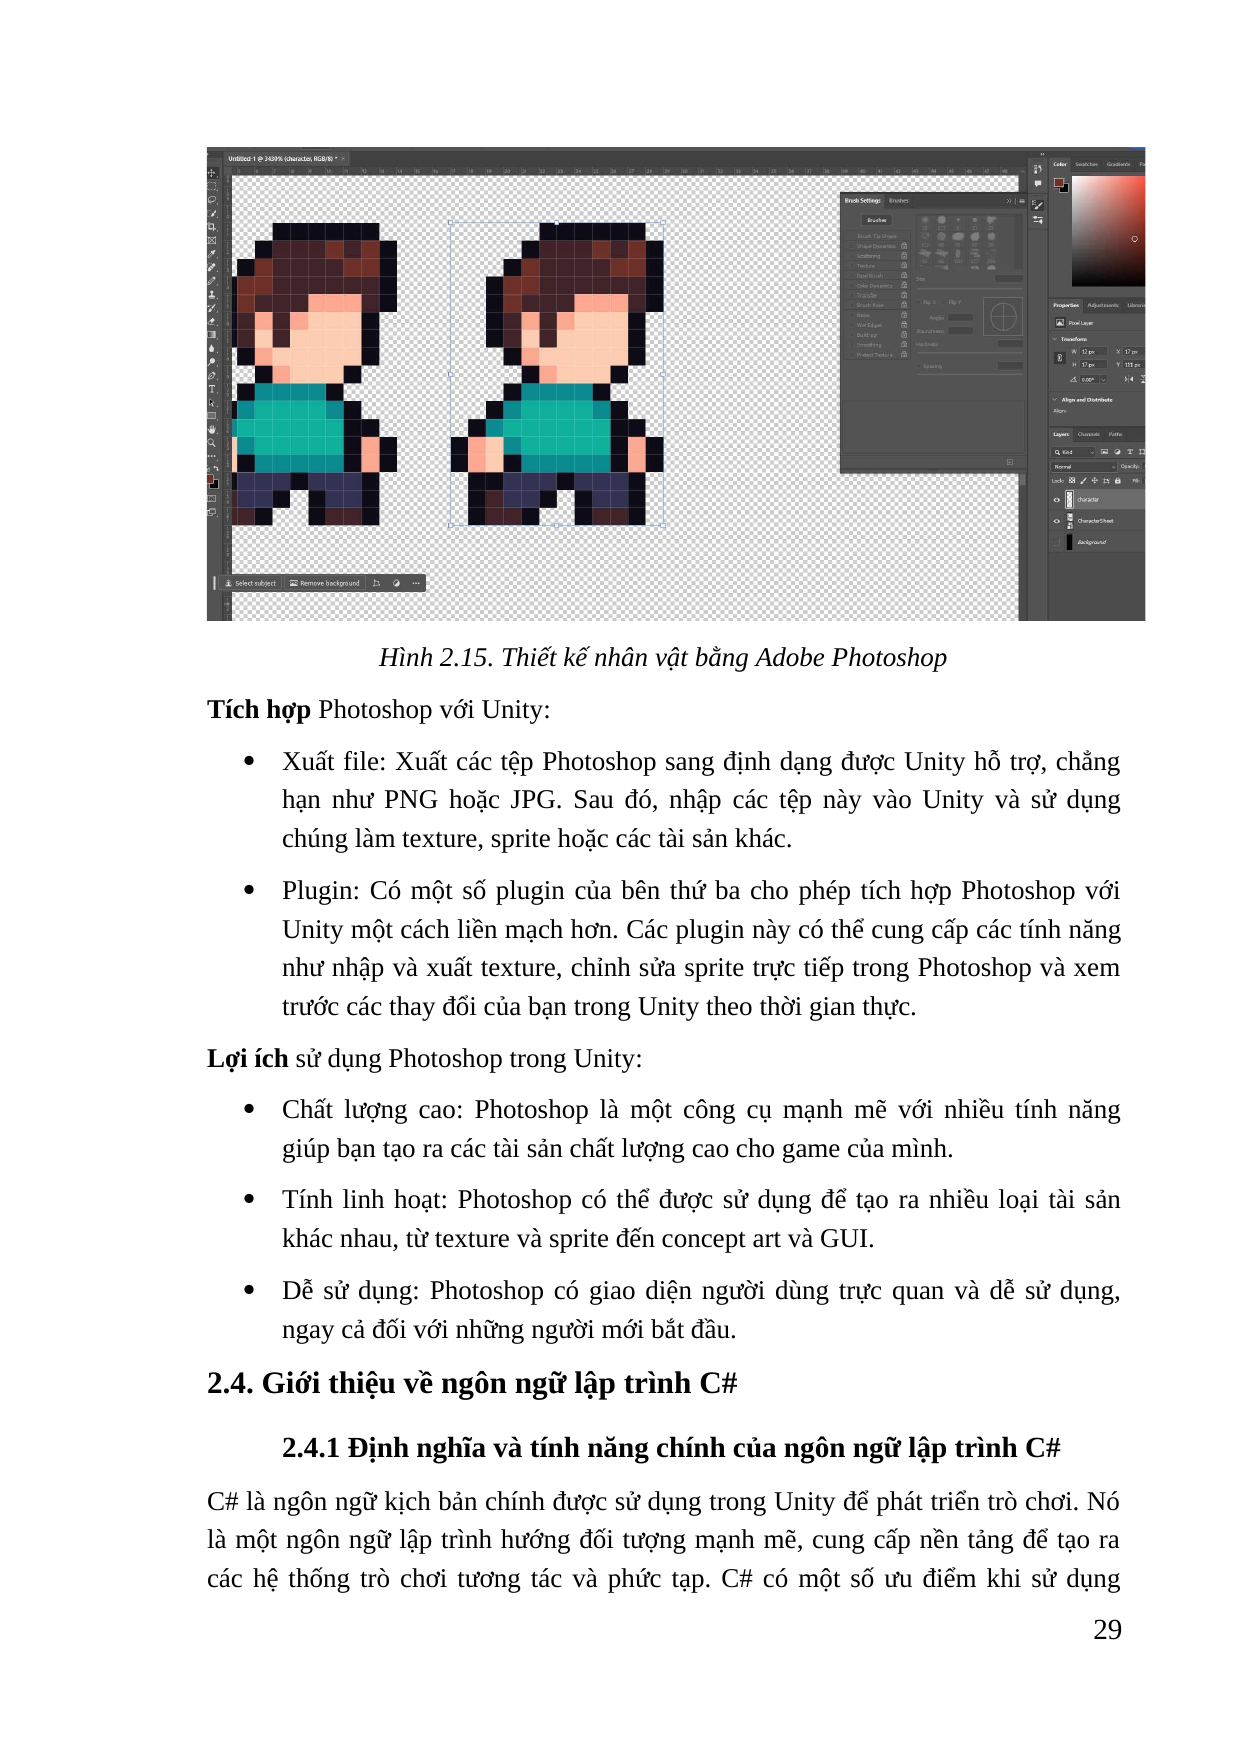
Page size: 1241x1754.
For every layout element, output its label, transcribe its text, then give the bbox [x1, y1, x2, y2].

text Tích hợp Photoshop với Unity: [207, 693, 1122, 724]
list Tính linh hoạt: Photoshop có thể được sử dụng để tạo ra nhiều loại tài sản khác nhau, từ texture và sprite đến concept art và GUI. [244, 1183, 1122, 1253]
list Dễ sử dụng: Photoshop có giao diện người dùng trực quan và dễ sử dụng, ngay cả đối với những người mới bắt đầu. [244, 1274, 1122, 1344]
list Chất lượng cao: Photoshop là một công cụ mạnh mẽ với nhiều tính năng giúp bạn tạo ra các tài sản chất lượng cao cho game của mình. [244, 1093, 1122, 1163]
list Plugin: Có một số plugin của bên thứ ba cho phép tích hợp Photoshop với Unity một cách liền mạch hơn. Các plugin này có thể cung cấp các tính năng như nhập và xuất texture, chỉnh sửa sprite trực tiếp trong Photoshop và xem trước các thay đổi của bạn trong Unity theo thời gian thực. [244, 874, 1122, 1022]
subtitle 2.4.1 Định nghĩa và tính năng chính của ngôn ngữ lập trình C# [207, 1430, 1122, 1464]
text Hình 2.15. Thiết kế nhân vật bằng Adobe Photoshop [207, 641, 1122, 672]
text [207, 1485, 1122, 1594]
picture [206, 147, 1146, 621]
list Xuất file: Xuất các tệp Photoshop sang định dạng được Unity hỗ trợ, chẳng hạn như PNG hoặc JPG. Sau đó, nhập các tệp này vào Unity và sử dụng chúng làm texture, sprite hoặc các tài sản khác. [244, 744, 1122, 853]
subtitle 2.4. Giới thiệu về ngôn ngữ lập trình C# [207, 1364, 1122, 1400]
text Lợi ích sử dụng Photoshop trong Unity: [207, 1042, 1122, 1073]
